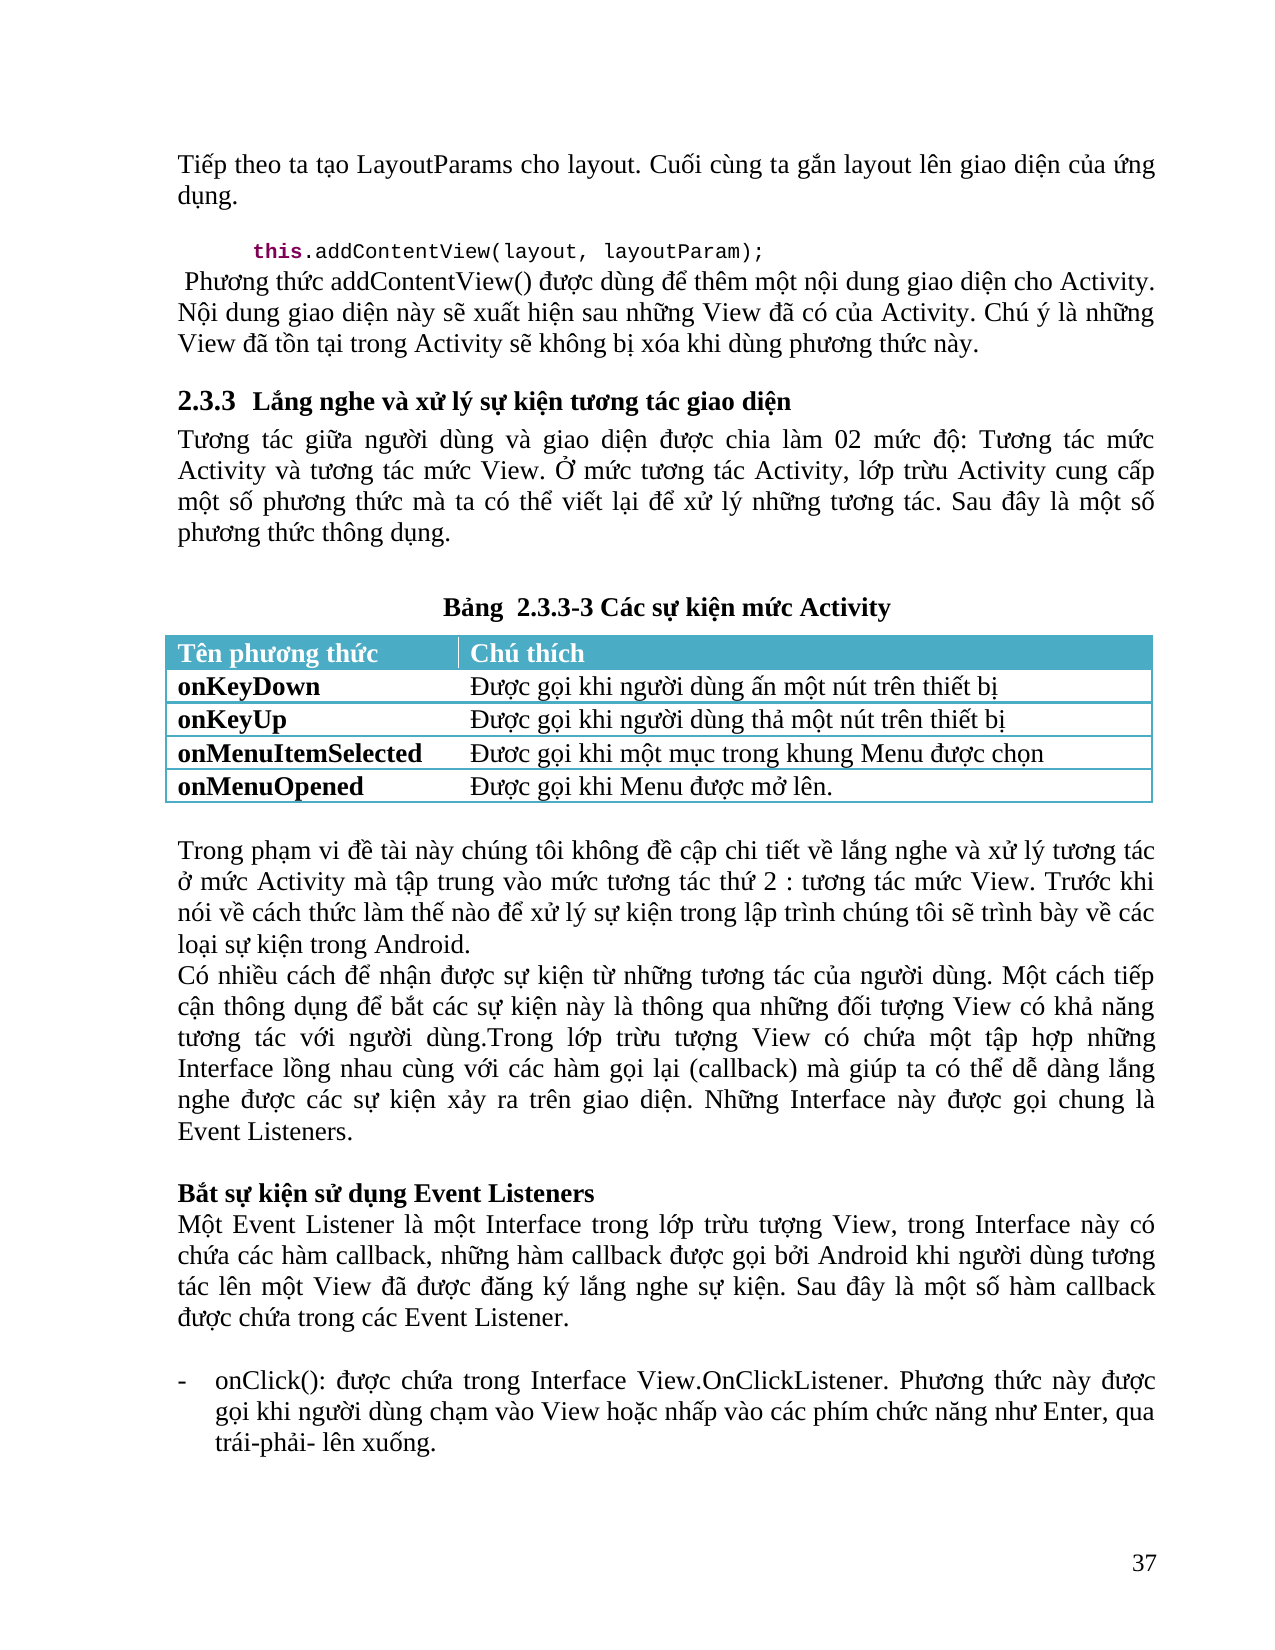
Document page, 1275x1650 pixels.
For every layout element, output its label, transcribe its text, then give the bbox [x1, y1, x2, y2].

table_cell Đươc gọi khi một mục trong khung Menu được chọn [459, 737, 1151, 768]
list onClick(): được chứa trong Interface View.OnClickListener. Phương thức này được gọi khi người dùng chạm vào View hoặc nhấp vào các phím chức năng như Enter, qua trái-phải- lên xuống. [177, 1364, 1157, 1457]
table_cell onKeyDown [167, 670, 458, 701]
text Có nhiều cách để nhận được sự kiện từ những tương tác của người dùng. Một cách tiếp cận thông dụng để bắt các sự kiện này là thông qua những đối tượng View có khả năng tương tác với người dùng.Trong lớp trừu tượng View có chứa một tập hợp những Interface lồng nhau cùng với các hàm gọi lại (callback) mà giúp ta có thể dễ dàng lắng nghe được các sự kiện xảy ra trên giao diện. Những Interface này được gọi chung là Event Listeners. [177, 959, 1157, 1146]
text Tiếp theo ta tạo LayoutParams cho layout. Cuối cùng ta gắn layout lên giao diện của ứng dụng. [177, 148, 1157, 210]
subtitle Lắng nghe và xử lý sự kiện tương tác giao diện [177, 383, 1157, 417]
text Bắt sự kiện sử dụng Event Listeners [177, 1177, 1157, 1208]
text Tương tác giữa người dùng và giao diện được chia làm 02 mức độ: Tương tác mức Activity và tương tác mức View. Ở mức tương tác Activity, lớp trừu Activity cung cấp một số phương thức mà ta có thể viết lại để xử lý những tương tác. Sau đây là một số phương thức thông dụng. [177, 423, 1157, 548]
text Trong phạm vi đề tài này chúng tôi không đề cập chi tiết về lắng nghe và xử lý tương tác ở mức Activity mà tập trung vào mức tương tác thứ 2 : tương tác mức View. Trước khi nói về cách thức làm thế nào để xử lý sự kiện trong lập trình chúng tôi sẽ trình bày về các loại sự kiện trong Android. [177, 834, 1157, 959]
table_cell Được gọi khi người dùng thả một nút trên thiết bị [459, 704, 1151, 734]
table_cell onMenuItemSelected [167, 737, 458, 768]
table_header Chú thích [459, 637, 1151, 668]
table_cell Được gọi khi người dùng ấn một nút trên thiết bị [459, 670, 1151, 701]
table_cell Được gọi khi Menu được mở lên. [459, 770, 1151, 801]
text Một Event Listener là một Interface trong lớp trừu tượng View, trong Interface này có chứa các hàm callback, những hàm callback được gọi bởi Android khi người dùng tương tác lên một View đã được đăng ký lắng nghe sự kiện. Sau đây là một số hàm callback được chứa trong các Event Listener. [177, 1208, 1157, 1333]
table_cell onKeyUp [167, 704, 458, 734]
text Phương thức addContentView() được dùng để thêm một nội dung giao diện cho Activity. Nội dung giao diện này sẽ xuất hiện sau những View đã có của Activity. Chú ý là những View đã tồn tại trong Activity sẽ không bị xóa khi dùng phương thức này. [177, 265, 1157, 358]
text this.addContentView(layout, layoutParam); [252, 241, 1157, 265]
table_cell onMenuOpened [167, 770, 458, 801]
table_header Tên phương thức [167, 637, 458, 668]
